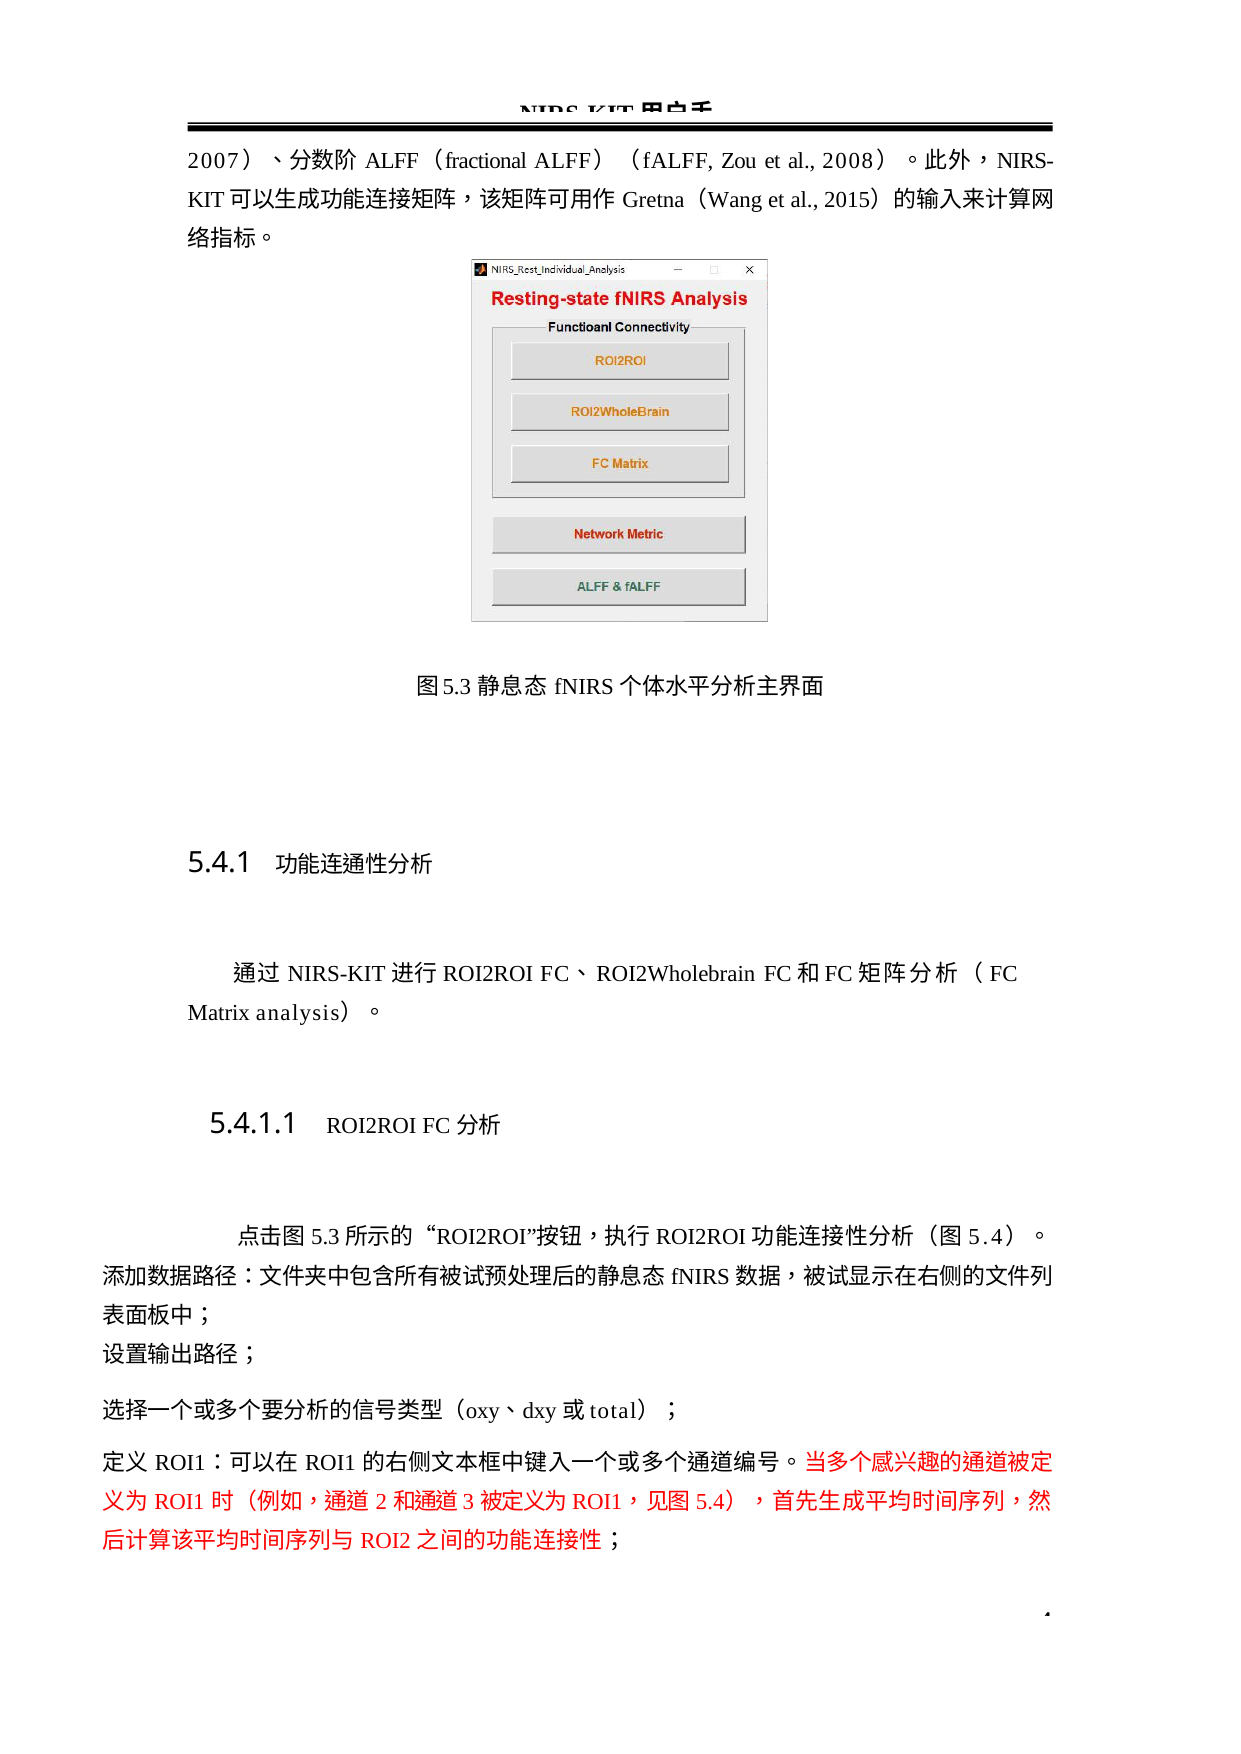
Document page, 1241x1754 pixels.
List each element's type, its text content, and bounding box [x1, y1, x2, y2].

subtitle ROI2ROI FC 分析 [209, 1102, 1138, 1142]
text 图 5.3 静息态 fNIRS 个体水平分析主界面 [178, 670, 1062, 701]
list 设置输出路径； [102, 1338, 1138, 1369]
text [187, 144, 1055, 253]
text 定义 ROI1：可以在 ROI1 的右侧文本框中键入一个或多个通道编号。当多个感兴趣的通道被定义为 ROI1 时（例如，通道 2 和通道 3 被定义为 ROI1，见图 5.4），首先生成平均时间序列，然后计算该平均时间序列与 ROI2 之间的功能连接性； [102, 1446, 1053, 1555]
list 添加数据路径：文件夹中包含所有被试预处理后的静息态 fNIRS 数据，被试显示在右侧的文件列表面板中； [102, 1260, 1058, 1330]
subtitle 功能连通性分析 [187, 841, 1138, 881]
list 选择一个或多个要分析的信号类型（oxy、dxy 或 total）； [102, 1394, 1138, 1425]
text 点击图 5.3 所示的“ROI2ROI”按钮，执行 ROI2ROI 功能连接性分析（图 5.4）。 [187, 1218, 1054, 1251]
text 通过 NIRS-KIT 进行 ROI2ROI FC、ROI2Wholebrain FC 和 FC 矩阵分析（ FC Matrix analysis）。 [187, 957, 1054, 1028]
picture [471, 259, 768, 622]
